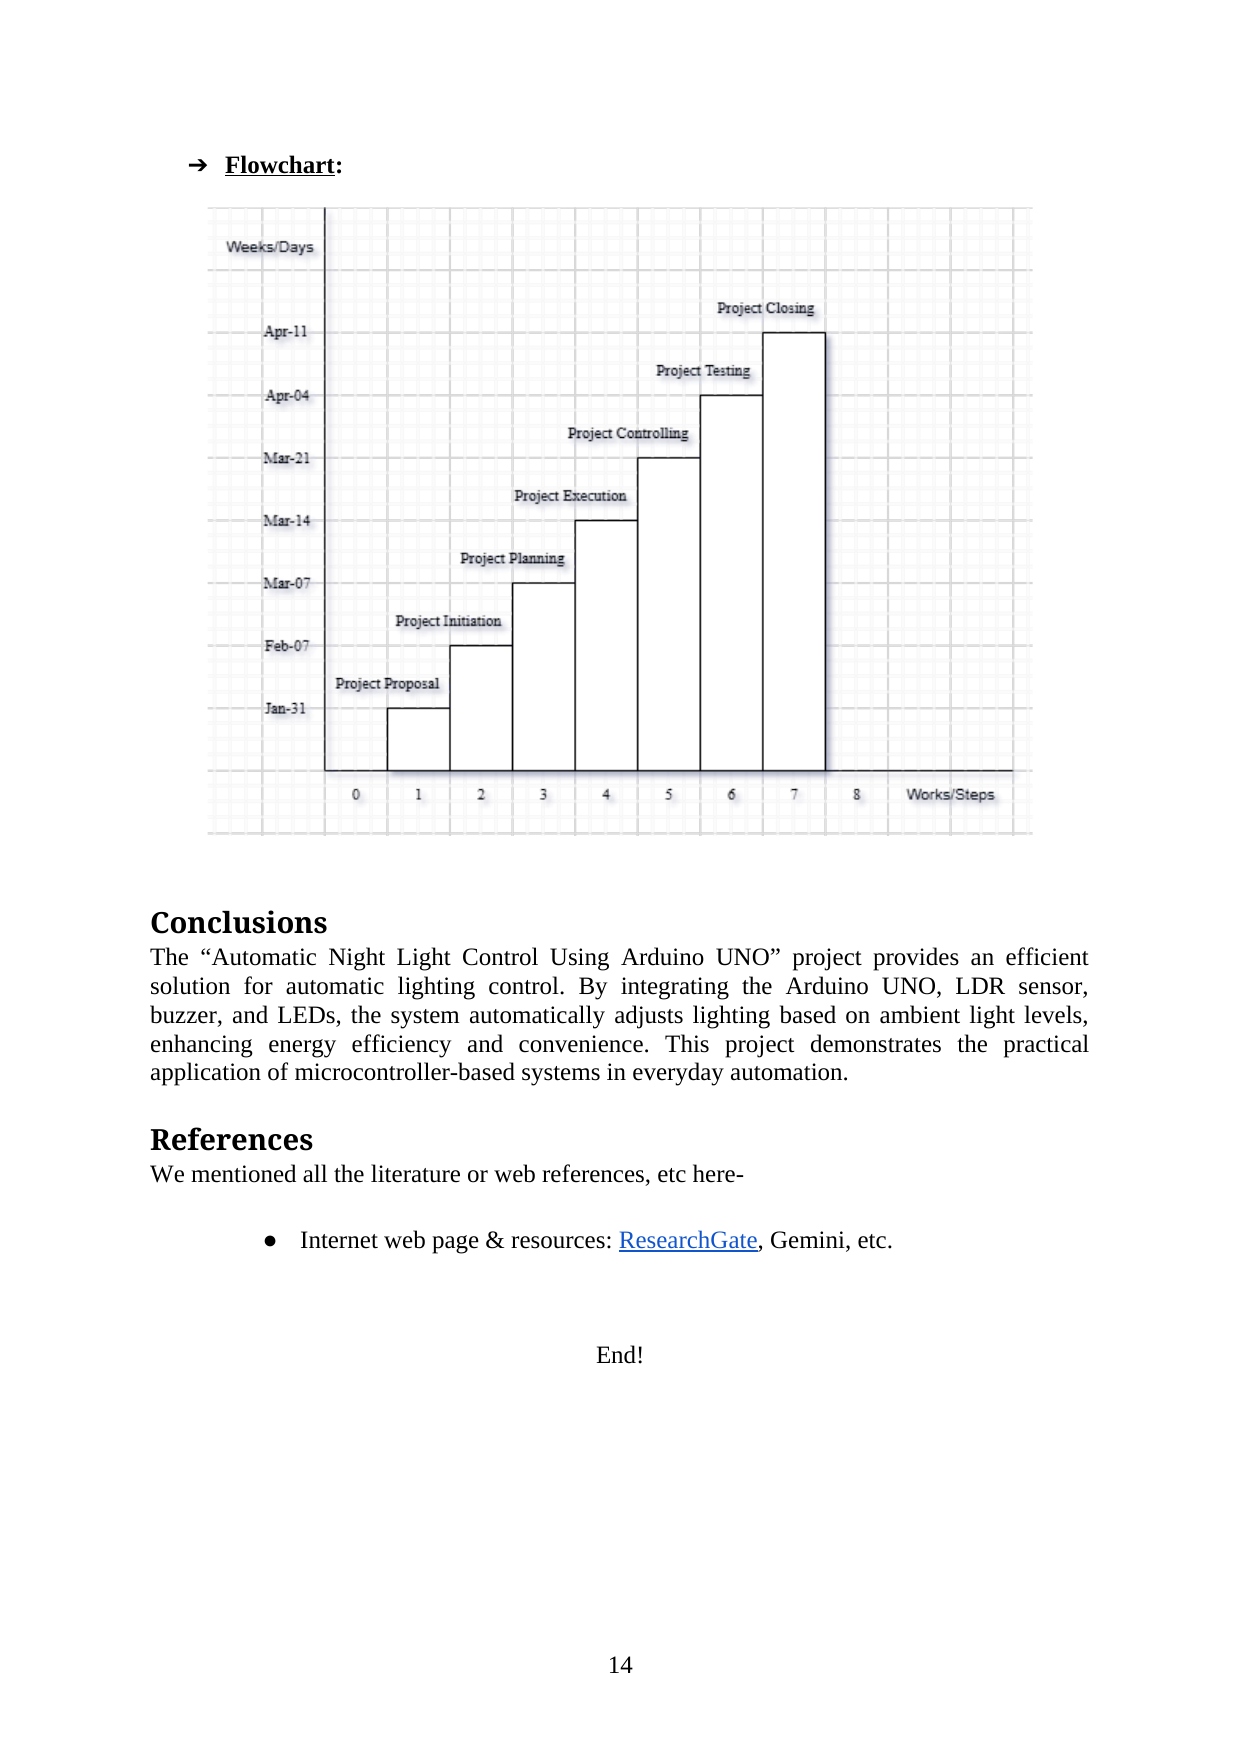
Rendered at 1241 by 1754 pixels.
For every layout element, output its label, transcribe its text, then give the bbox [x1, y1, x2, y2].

text End! [150, 1340, 1090, 1369]
text We mentioned all the literature or web references, etc here- [150, 1159, 1090, 1188]
text References [150, 1120, 1090, 1159]
picture [207, 207, 1033, 836]
text Conclusions [150, 903, 1090, 942]
list Internet web page & resources: ResearchGate, Gemini, etc. [262, 1225, 1090, 1254]
text The “Automatic Night Light Control Using Arduino UNO” project provides an efficient solution for automatic lighting control. By integrating the Arduino UNO, LDR sensor, buzzer, and LEDs, the system automatically adjusts lighting based on ambient light levels, enhancing energy efficiency and convenience. This project demonstrates the practical application of microcontroller-based systems in everyday automation. [150, 942, 1090, 1086]
list Flowchart: [187, 150, 1090, 179]
